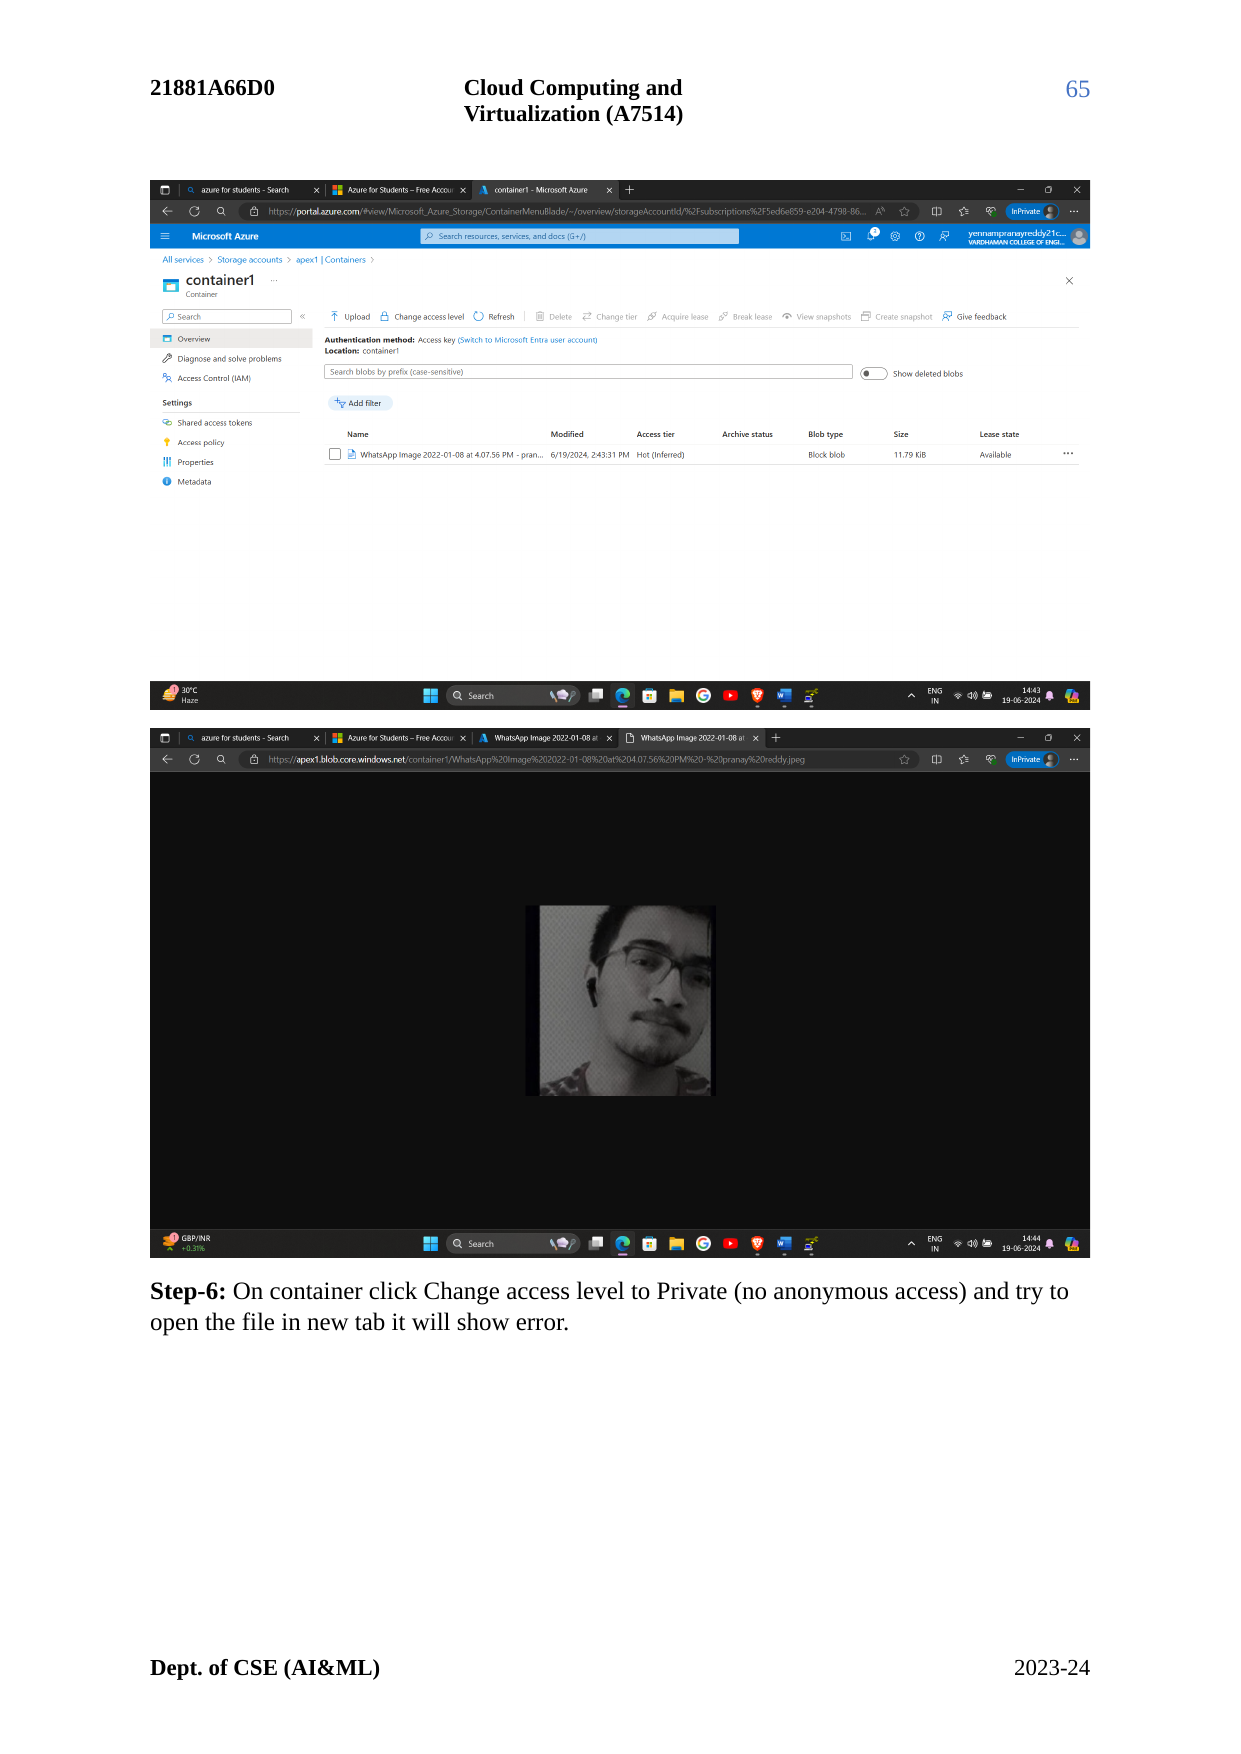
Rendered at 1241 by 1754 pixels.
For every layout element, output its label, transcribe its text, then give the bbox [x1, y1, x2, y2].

text Step-6: On container click Change access level to Private (no anonymous access) and try to open the file in new tab it will show error. [150, 1276, 1090, 1336]
picture [150, 728, 1091, 1258]
picture [150, 180, 1091, 710]
